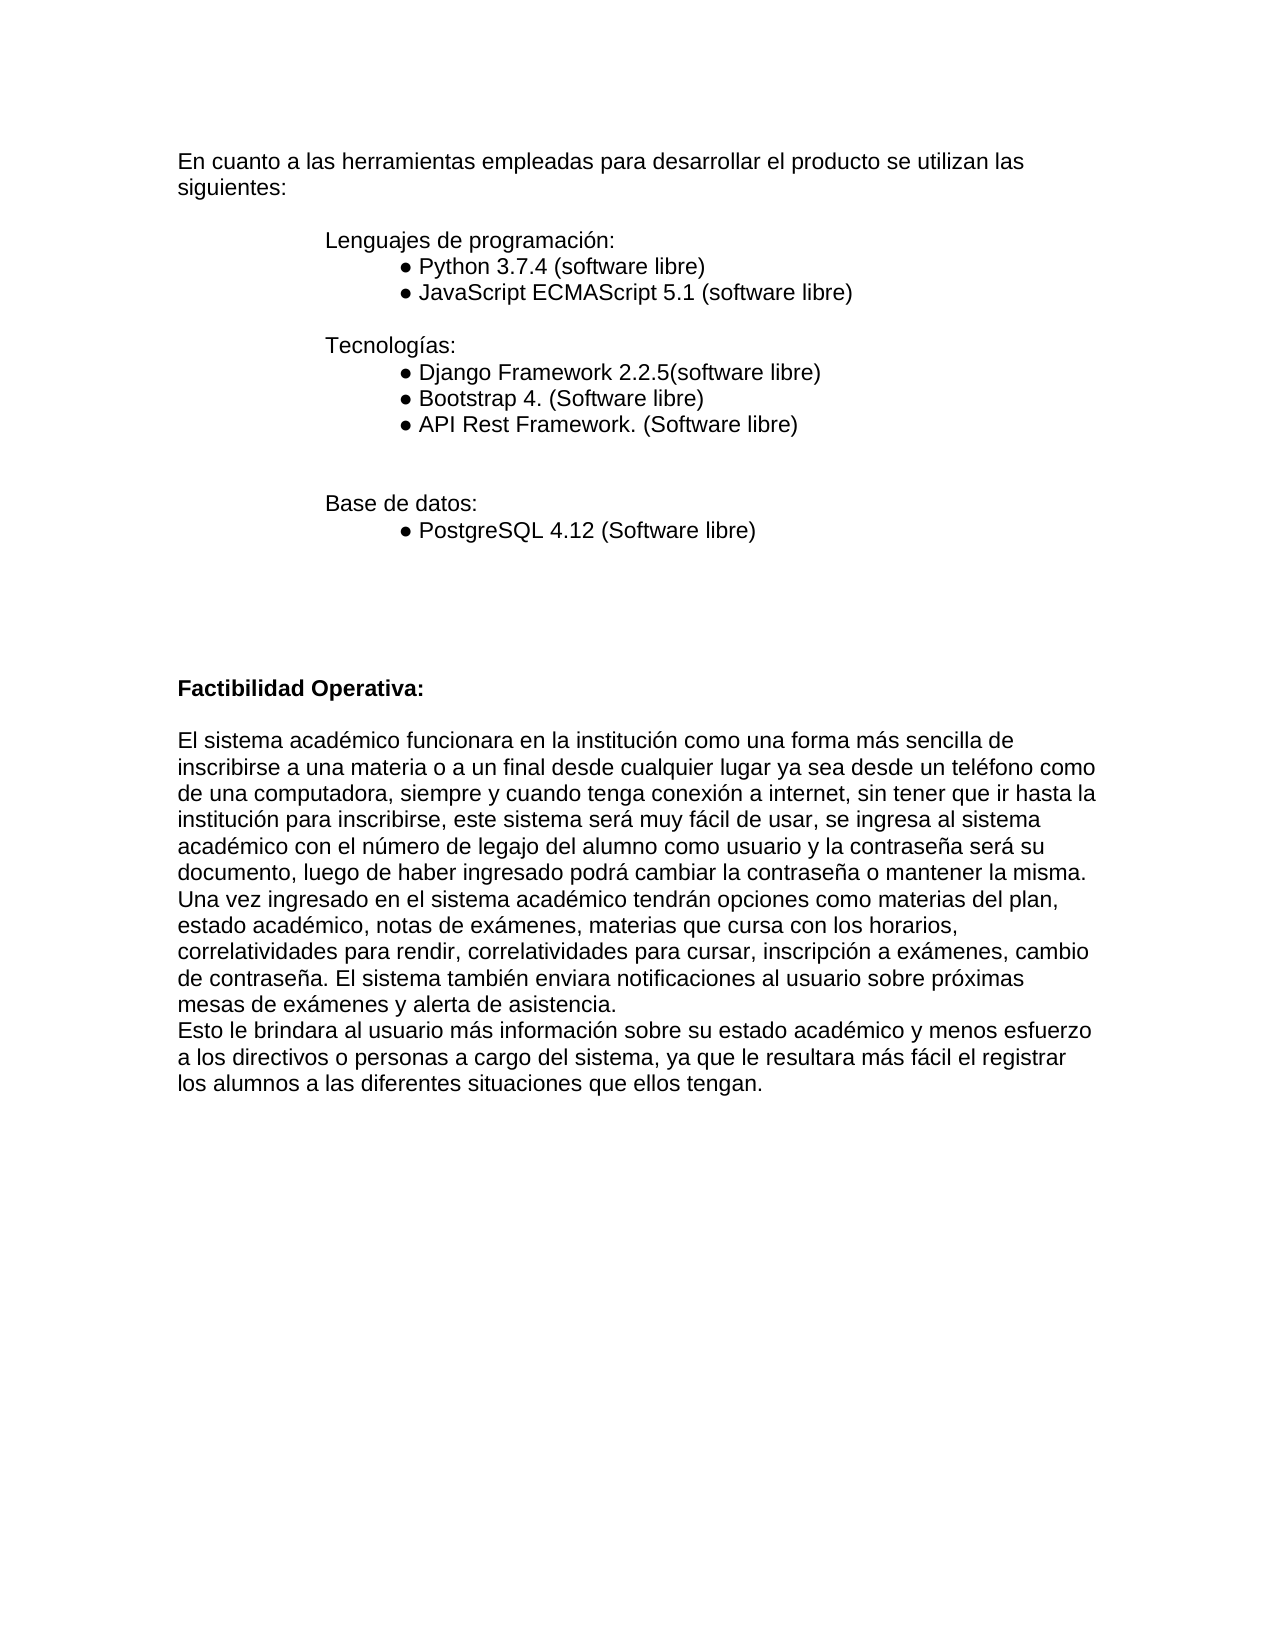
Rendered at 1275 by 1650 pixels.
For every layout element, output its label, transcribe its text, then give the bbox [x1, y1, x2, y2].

text ● API Rest Framework. (Software libre) [398, 411, 1098, 437]
text Base de datos: [325, 490, 1098, 517]
text Tecnologías: [325, 332, 1098, 358]
text En cuanto a las herramientas empleadas para desarrollar el producto se utilizan las siguientes: [177, 148, 1098, 200]
text Lenguajes de programación: [325, 227, 1098, 253]
text Esto le brindara al usuario más información sobre su estado académico y menos esfuerzo a los directivos o personas a cargo del sistema, ya que le resultara más fácil el registrar los alumnos a las diferentes situaciones que ellos tengan. [177, 1017, 1098, 1096]
text ● Django Framework 2.2.5(software libre) [398, 358, 1098, 385]
text ● Python 3.7.4 (software libre) [398, 253, 1098, 279]
text Factibilidad Operativa: [177, 675, 1098, 701]
text ● JavaScript ECMAScript 5.1 (software libre) [398, 279, 1098, 306]
text ● Bootstrap 4. (Software libre) [398, 385, 1098, 411]
text El sistema académico funcionara en la institución como una forma más sencilla de inscribirse a una materia o a un final desde cualquier lugar ya sea desde un teléfono como de una computadora, siempre y cuando tenga conexión a internet, sin tener que ir hasta la institución para inscribirse, este sistema será muy fácil de usar, se ingresa al sistema académico con el número de legajo del alumno como usuario y la contraseña será su documento, luego de haber ingresado podrá cambiar la contraseña o mantener la misma. Una vez ingresado en el sistema académico tendrán opciones como materias del plan, estado académico, notas de exámenes, materias que cursa con los horarios, correlatividades para rendir, correlatividades para cursar, inscripción a exámenes, cambio de contraseña. El sistema también enviara notificaciones al usuario sobre próximas mesas de exámenes y alerta de asistencia. [177, 727, 1098, 1017]
text ● PostgreSQL 4.12 (Software libre) [325, 517, 1098, 543]
